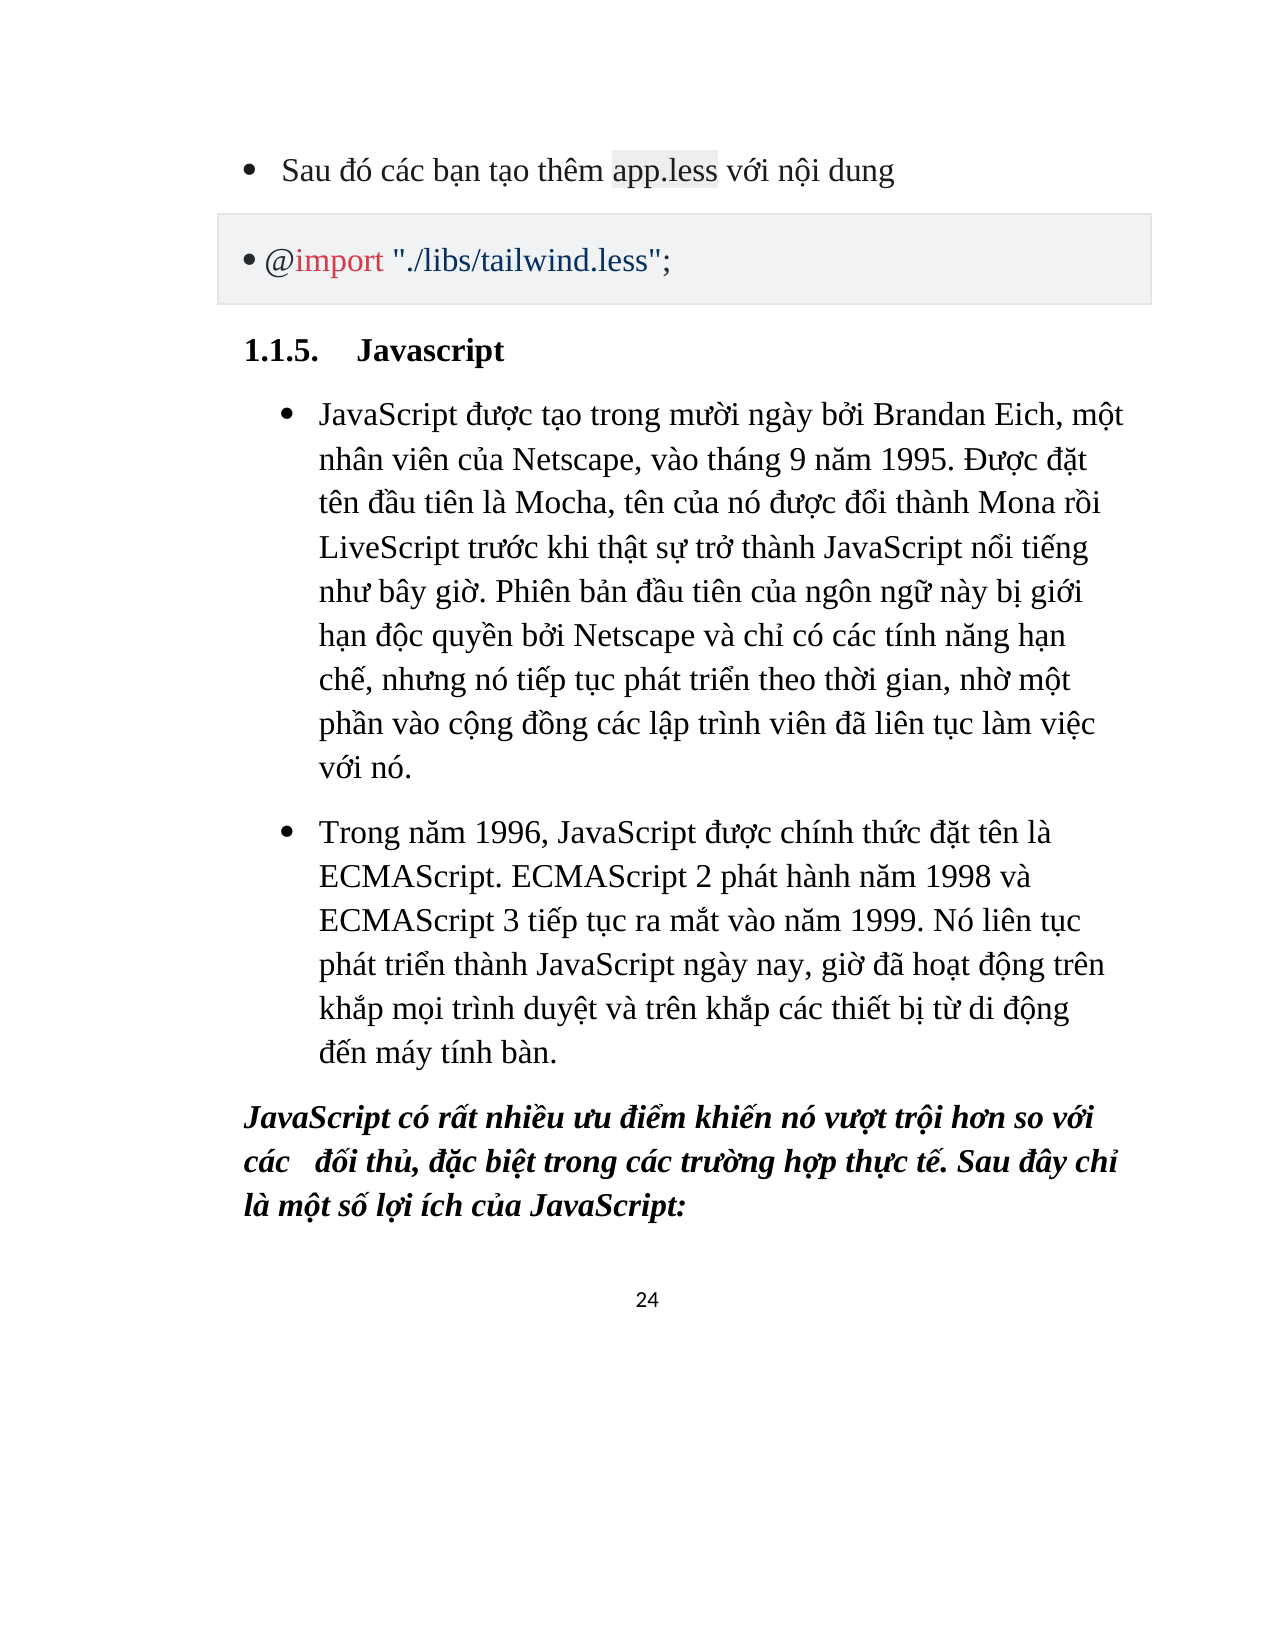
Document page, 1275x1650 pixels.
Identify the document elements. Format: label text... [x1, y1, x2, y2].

text JavaScript có rất nhiều ưu điểm khiến nó vượt trội hơn so với các đối thủ, đặc biệt trong các trường hợp thực tế. Sau đây chỉ là một số lợi ích của JavaScript: [244, 1097, 1125, 1224]
list JavaScript được tạo trong mười ngày bởi Brandan Eich, một nhân viên của Netscape, vào tháng 9 năm 1995. Được đặt tên đầu tiên là Mocha, tên của nó được đổi thành Mona rồi LiveScript trước khi thật sự trở thành JavaScript nổi tiếng như bây giờ. Phiên bản đầu tiên của ngôn ngữ này bị giới hạn độc quyền bởi Netscape và chỉ có các tính năng hạn chế, nhưng nó tiếp tục phát triển theo thời gian, nhờ một phần vào cộng đồng các lập trình viên đã liên tục làm việc với nó. [281, 395, 1125, 786]
list Sau đó các bạn tạo thêm app.less với nội dung [244, 150, 612, 188]
list @import "./libs/tailwind.less"; [219, 215, 1150, 303]
list Trong năm 1996, JavaScript được chính thức đặt tên là ECMAScript. ECMAScript 2 phát hành năm 1998 và ECMAScript 3 tiếp tục ra mắt vào năm 1999. Nó liên tục phát triển thành JavaScript ngày nay, giờ đã hoạt động trên khắp mọi trình duyệt và trên khắp các thiết bị từ di động đến máy tính bàn. [281, 812, 1125, 1071]
list Javascript [244, 330, 1125, 368]
list Sau đó các bạn tạo thêm app.less với nội dung [718, 150, 1125, 188]
